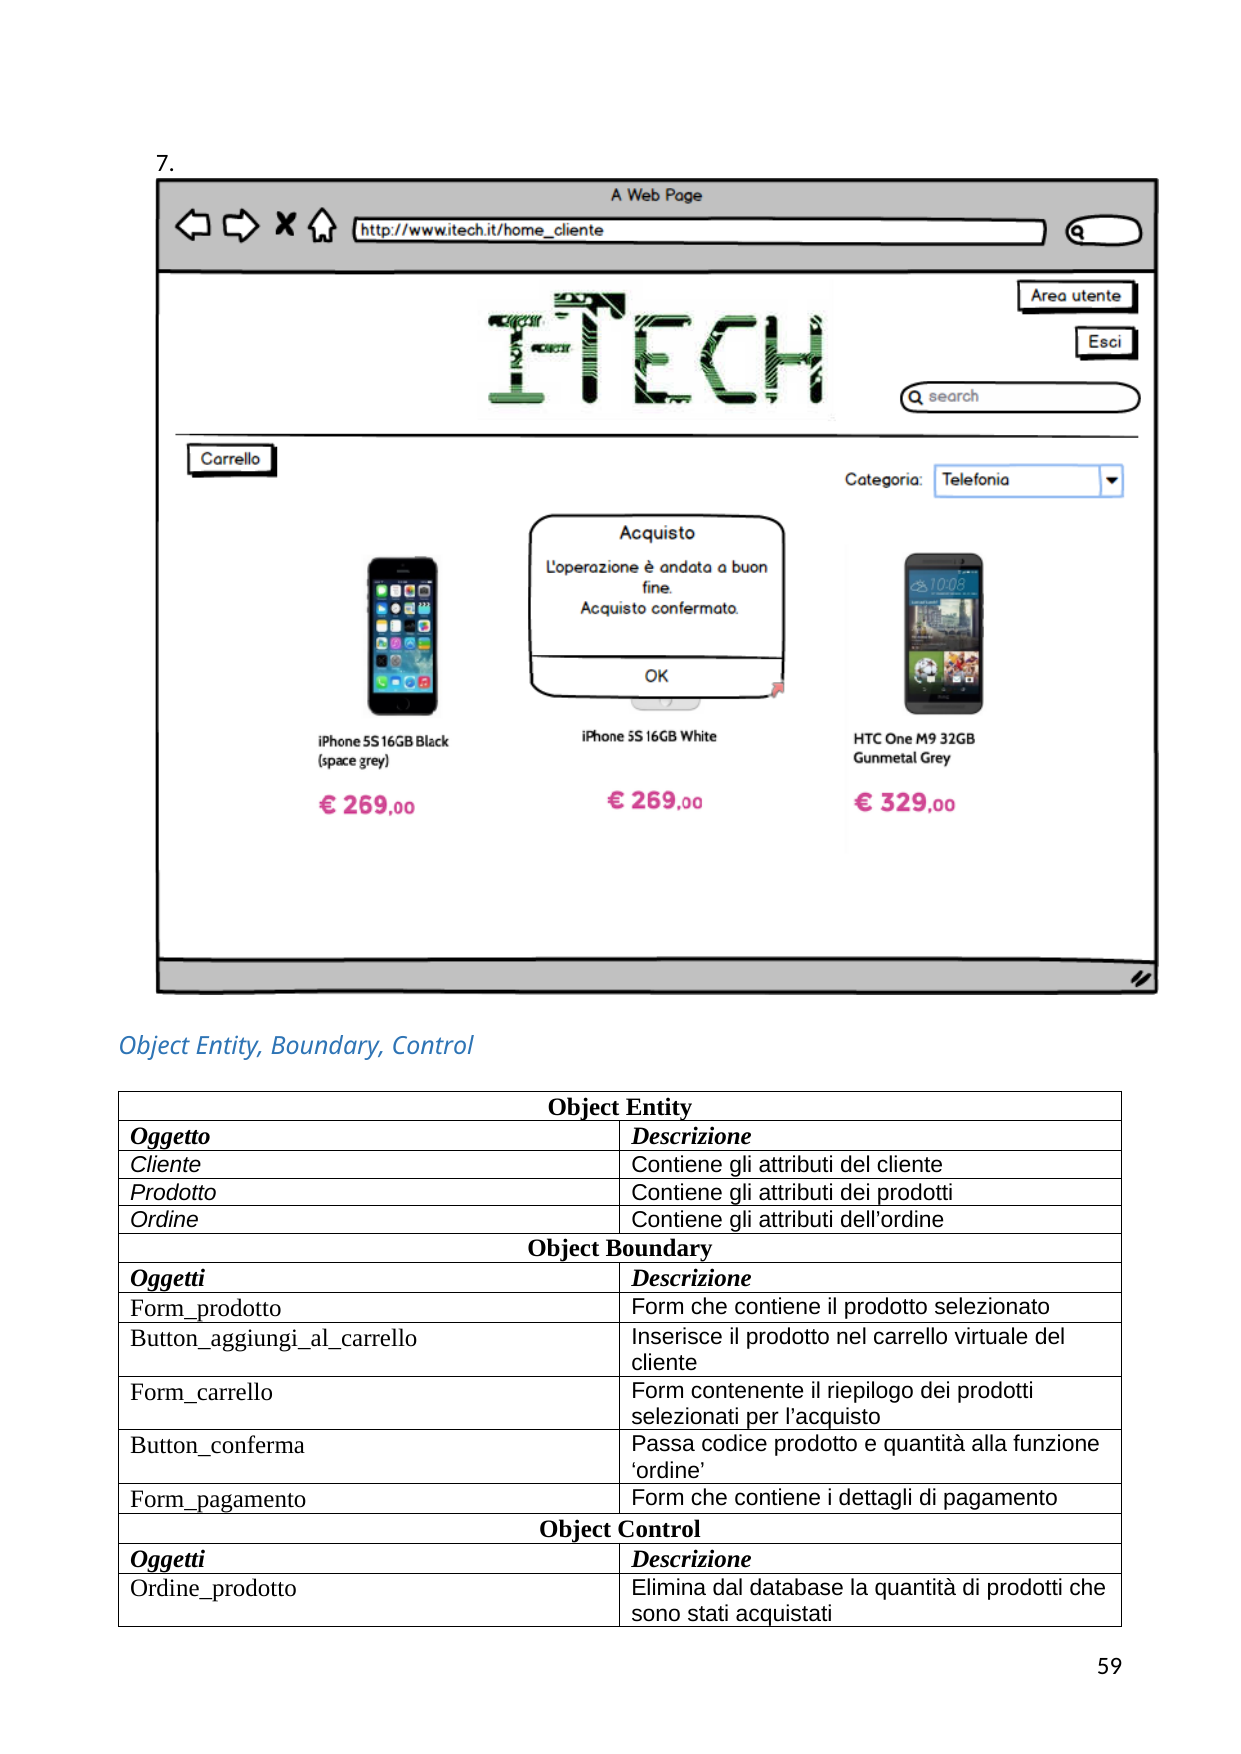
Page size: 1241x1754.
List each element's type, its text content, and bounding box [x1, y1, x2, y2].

table_cell Oggetto [119, 1121, 619, 1150]
table_cell Prodotto [119, 1179, 619, 1205]
table_cell Passa codice prodotto e quantità alla funzione ‘ordine’ [620, 1430, 1121, 1483]
table_cell Oggetti [119, 1544, 619, 1572]
table_cell Descrizione [620, 1121, 1121, 1150]
table_cell Object Control [119, 1514, 1121, 1543]
table_cell Contiene gli attributi dell’ordine [620, 1206, 1121, 1232]
picture [155, 178, 1159, 995]
table_cell Ordine_prodotto [119, 1574, 619, 1626]
table_cell Form_carrello [119, 1377, 619, 1429]
table_cell Cliente [119, 1151, 619, 1178]
table_cell Form_prodotto [119, 1293, 619, 1322]
table_cell Contiene gli attributi del cliente [620, 1151, 1121, 1178]
table_header Object Entity [119, 1092, 1121, 1120]
table_cell Button_aggiungi_al_carrello [119, 1323, 619, 1376]
table_cell Ordine [119, 1206, 619, 1232]
table_cell Object Boundary [119, 1234, 1121, 1262]
table_cell Contiene gli attributi dei prodotti [620, 1179, 1121, 1205]
table_cell Descrizione [620, 1544, 1121, 1572]
subtitle Object Entity, Boundary, Control [118, 1028, 1122, 1062]
table_cell Inserisce il prodotto nel carrello virtuale del cliente [620, 1323, 1121, 1376]
table_cell Form contenente il riepilogo dei prodotti selezionati per l’acquisto [620, 1377, 1121, 1429]
table_cell Oggetti [119, 1263, 619, 1292]
table_cell Form_pagamento [119, 1484, 619, 1513]
table_cell Descrizione [620, 1263, 1121, 1292]
table_cell Button_conferma [119, 1430, 619, 1483]
table_cell Form che contiene il prodotto selezionato [620, 1293, 1121, 1322]
table_cell Form che contiene i dettagli di pagamento [620, 1484, 1121, 1513]
table_cell Elimina dal database la quantità di prodotti che sono stati acquistati [620, 1574, 1121, 1626]
